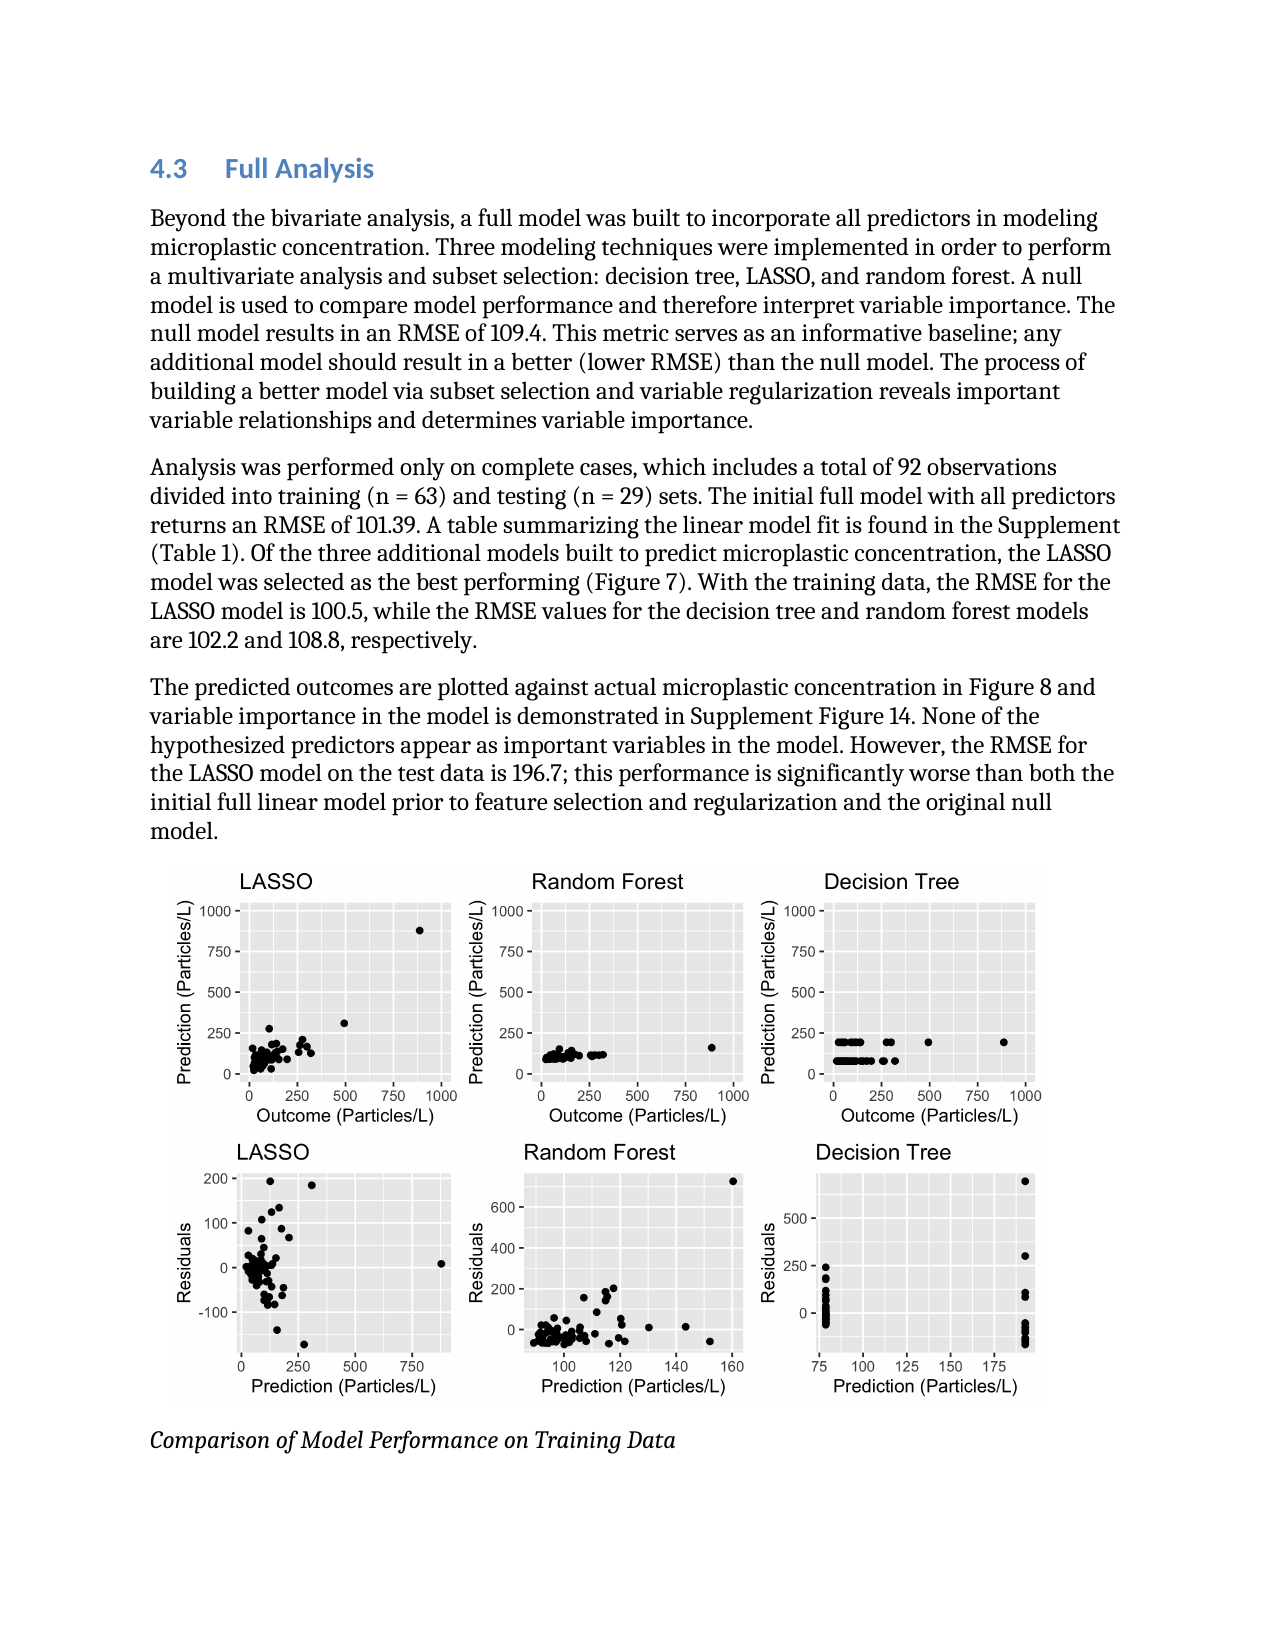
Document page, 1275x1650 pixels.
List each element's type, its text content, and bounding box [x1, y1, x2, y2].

subtitle 4.3 Full Analysis [150, 150, 1125, 186]
text Beyond the bivariate analysis, a full model was built to incorporate all predictors in modeling microplastic concentration. Three modeling techniques were implemented in order to perform a multivariate analysis and subset selection: decision tree, LASSO, and random forest. A null model is used to compare model performance and therefore interpret variable importance. The null model results in an RMSE of 109.4. This metric serves as an informative baseline; any additional model should result in a better (lower RMSE) than the null model. The process of building a better model via subset selection and variable regularization reveals important variable relationships and determines variable importance. [150, 204, 1125, 434]
text Analysis was performed only on complete cases, which includes a total of 92 observations divided into training (n = 63) and testing (n = 29) sets. The initial full model with all predictors returns an RMSE of 101.39. A table summarizing the linear model fit is found in the Supplement (Table 1). Of the three additional models built to predict microplastic concentration, the LASSO model was selected as the best performing (Figure 7). With the training data, the RMSE for the LASSO model is 100.5, while the RMSE values for the decision tree and random forest models are 102.2 and 108.8, respectively. [150, 453, 1125, 654]
text Comparison of Model Performance on Training Data [150, 1426, 1125, 1454]
picture [168, 864, 1044, 1405]
text The predicted outcomes are plotted against actual microplastic concentration in Figure 8 and variable importance in the model is demonstrated in Supplement Figure 14. None of the hypothesized predictors appear as important variables in the model. However, the RMSE for the LASSO model on the test data is 196.7; this performance is significantly worse than both the initial full linear model prior to feature selection and regularization and the original null model. [150, 673, 1125, 846]
